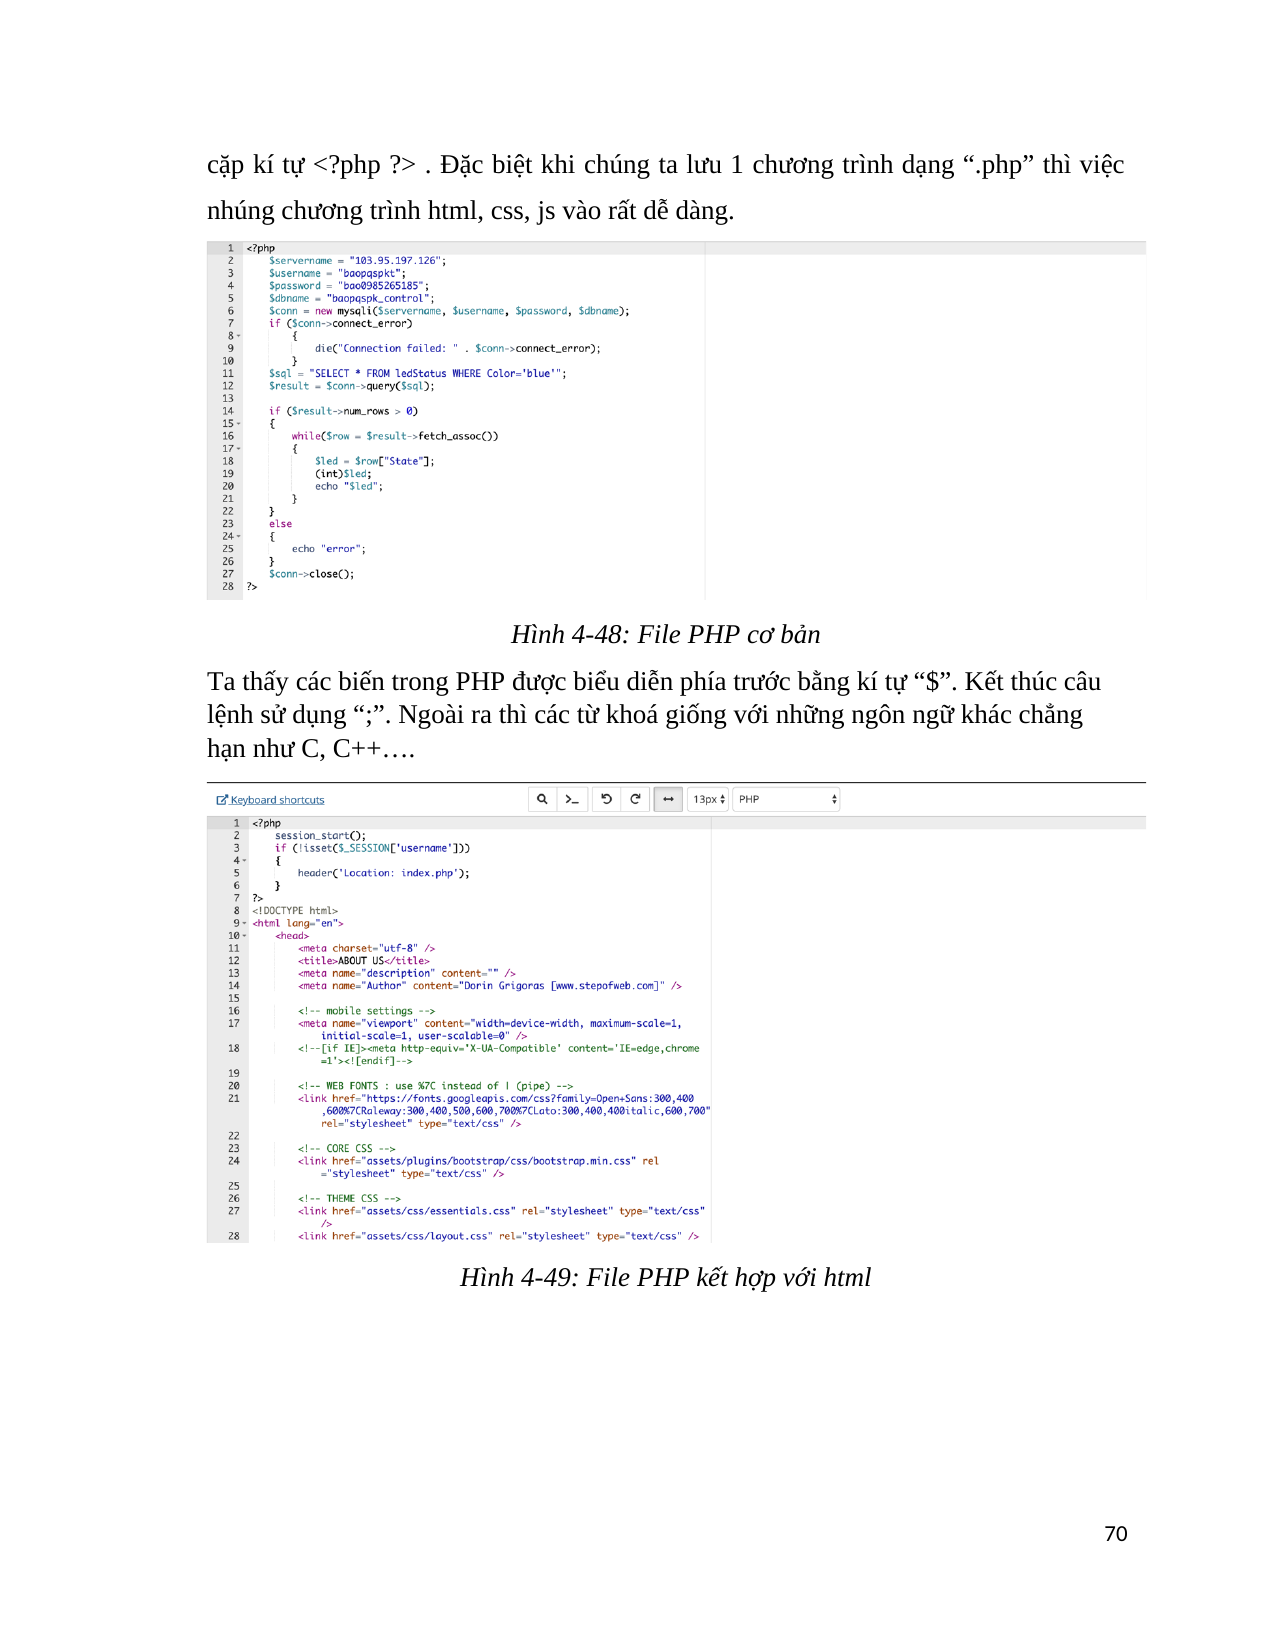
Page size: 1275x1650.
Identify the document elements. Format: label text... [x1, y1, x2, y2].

picture [206, 782, 1147, 1243]
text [207, 148, 1127, 226]
text Hình 4-: File PHP cơ bản [207, 618, 1127, 649]
text Ta thấy các biến trong PHP được biểu diễn phía trước bằng kí tự “$”. Kết thúc câu lệnh sử dụng “;”. Ngoài ra thì các từ khoá giống với những ngôn ngữ khác chẳng hạn như C, C++…. [207, 665, 1127, 763]
picture [206, 241, 1147, 600]
text Hình 4-: File PHP kết hợp với html [207, 1262, 1127, 1293]
